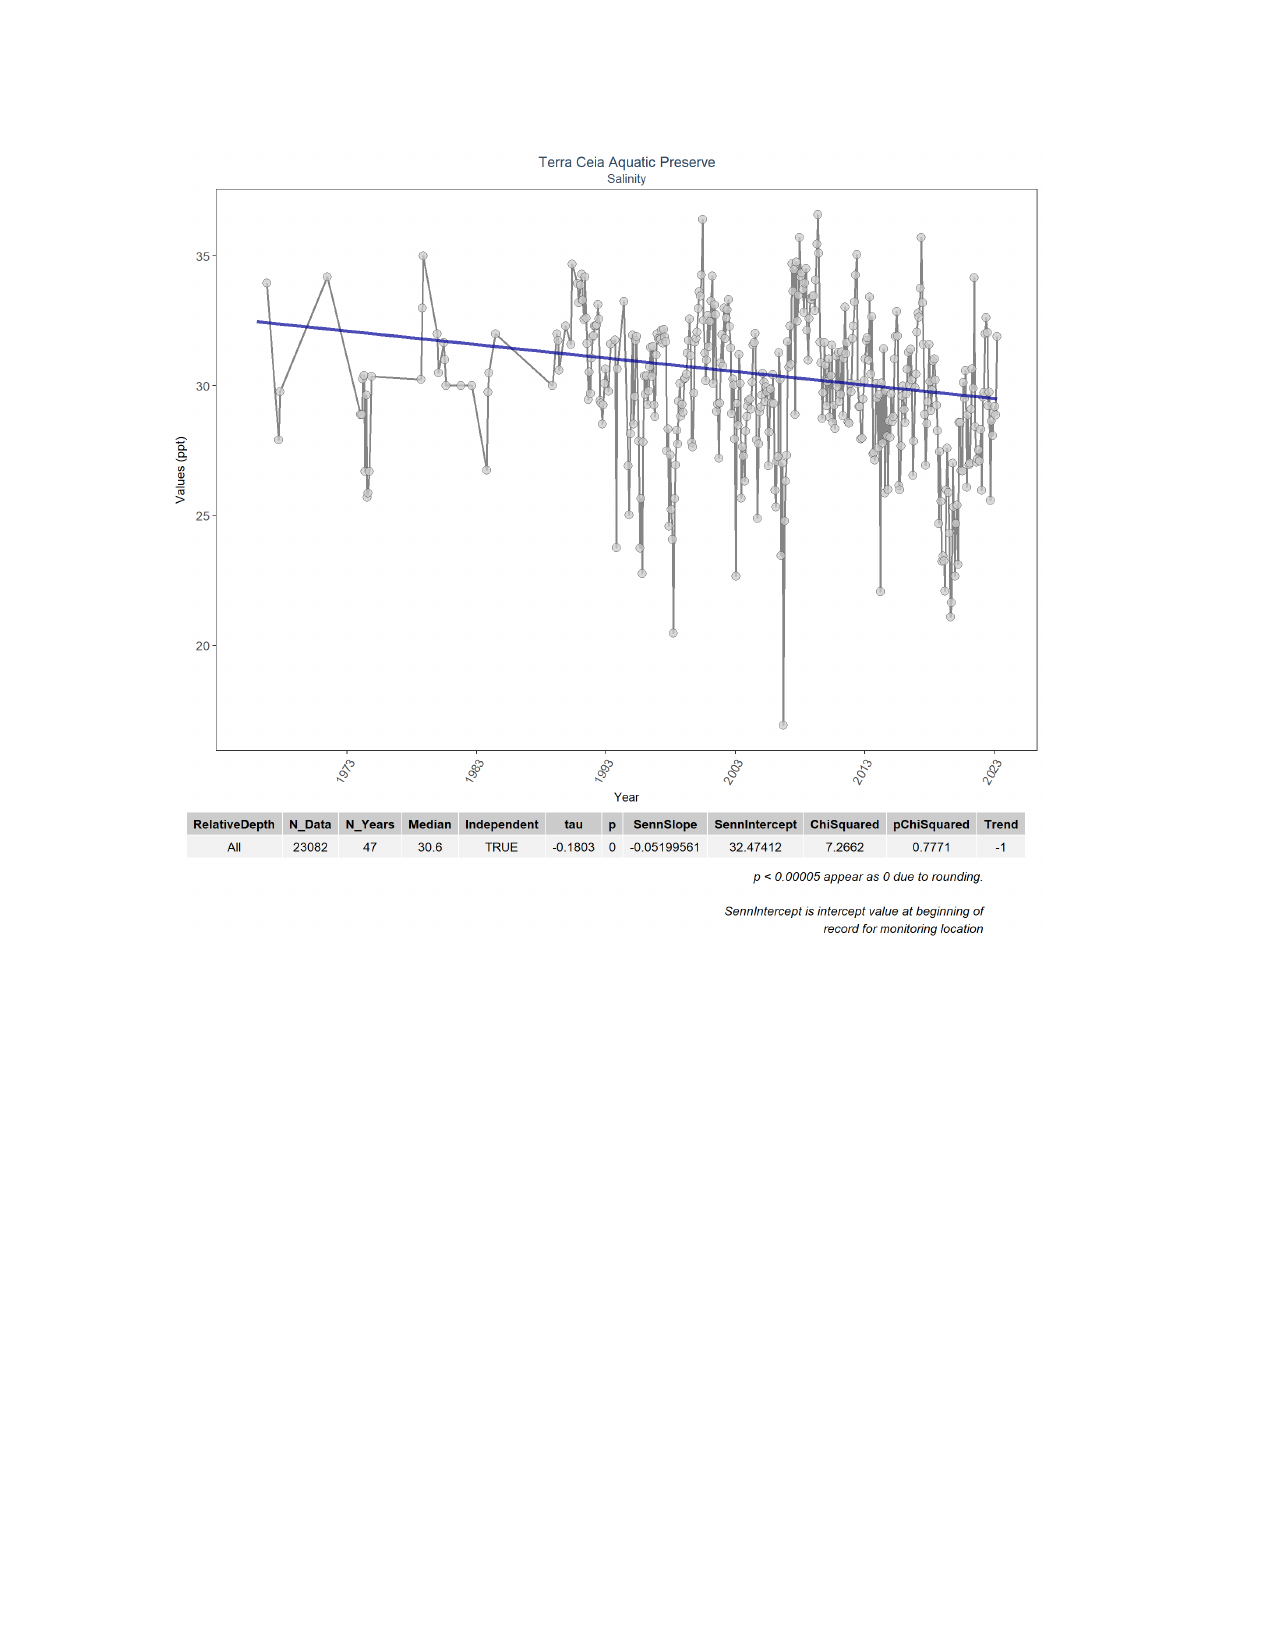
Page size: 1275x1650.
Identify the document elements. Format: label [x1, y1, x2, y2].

picture [168, 150, 1044, 938]
